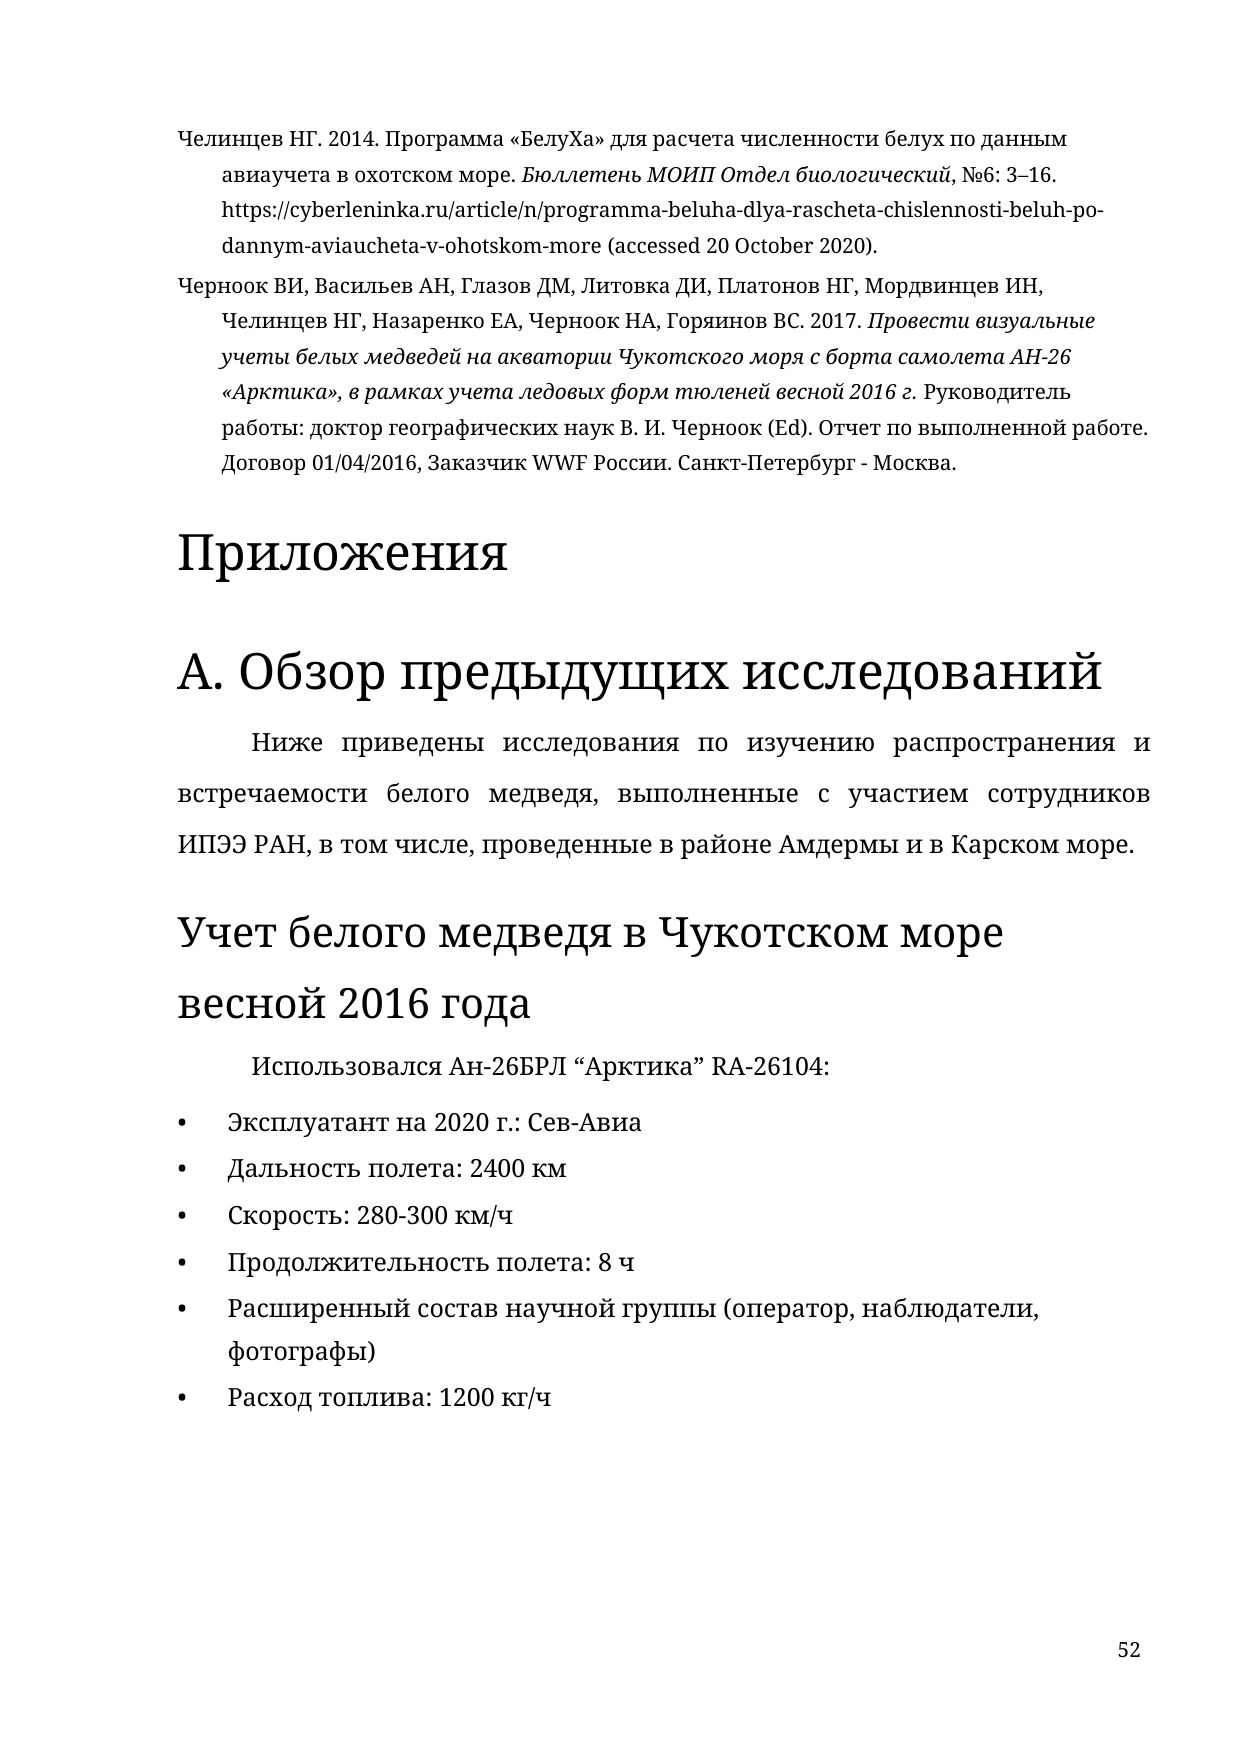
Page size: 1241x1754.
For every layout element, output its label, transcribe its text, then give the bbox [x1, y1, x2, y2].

list Расширенный состав научной группы (оператор, наблюдатели, фотографы) [177, 1291, 1152, 1367]
subtitle Учет белого медведя в Чукотском море весной 2016 года [177, 903, 1152, 1031]
subtitle А. Обзор предыдущих исследований [177, 636, 1152, 704]
text Челинцев НГ. 2014. Программа «БелуХа» для расчета численности белух по данным авиаучета в охотском море. Бюллетень МОИП Отдел биологический, №6: 3–16. https://cyberleninka.ru/article/n/programma-beluha-dlya-rascheta-chislennosti-beluh-po-dannym-aviaucheta-v-ohotskom-more (accessed 20 October 2020). [177, 124, 1152, 259]
text Черноок ВИ, Васильев АН, Глазов ДМ, Литовка ДИ, Платонов НГ, Мордвинцев ИН, Челинцев НГ, Назаренко ЕА, Черноок НА, Горяинов ВС. 2017. Провести визуальные учеты белых медведей на акватории Чукотского моря с борта самолета АН-26 «Арктика», в рамках учета ледовых форм тюленей весной 2016 г. Руководитель работы: доктор географических наук В. И. Черноок (Ed). Отчет по выполненной работе. Договор 01/04/2016, Заказчик WWF России. Санкт-Петербург - Москва. [177, 271, 1152, 477]
subtitle Приложения [177, 517, 1152, 585]
text Ниже приведены исследования по изучению распространения и встречаемости белого медведя, выполненные с участием сотрудников ИПЭЭ РАН, в том числе, проведенные в районе Амдермы и в Карском море. [177, 725, 1152, 861]
list Эксплуатант на 2020 г.: Сев-Авиа [177, 1104, 1152, 1138]
list Продолжительность полета: 8 ч [177, 1244, 1152, 1278]
list Скорость: 280-300 км/ч [177, 1198, 1152, 1232]
list Дальность полета: 2400 км [177, 1151, 1152, 1185]
text Использовался Ан-26БРЛ “Арктика” RA-26104: [177, 1049, 1152, 1083]
list Расход топлива: 1200 кг/ч [177, 1380, 1152, 1414]
